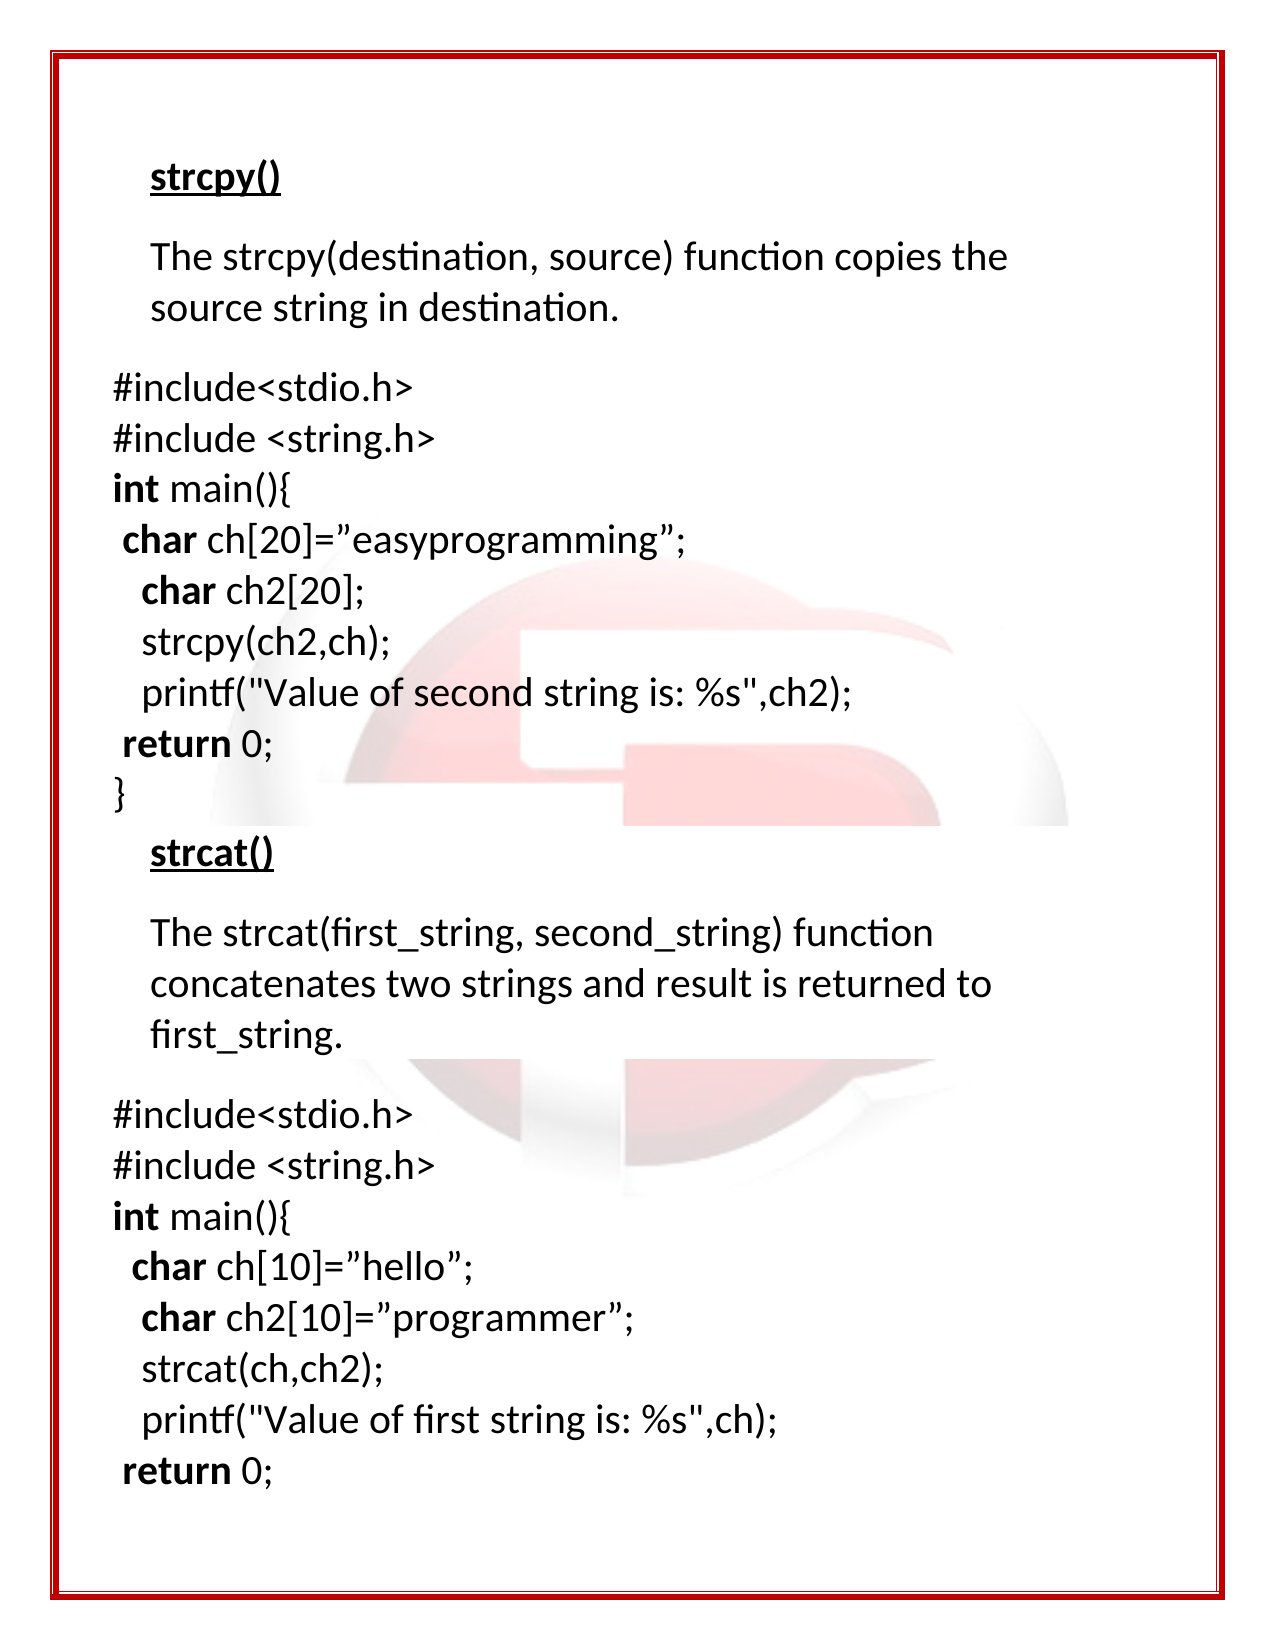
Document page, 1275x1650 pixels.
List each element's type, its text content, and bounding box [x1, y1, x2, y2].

text int main(){ [112, 462, 1125, 513]
text printf("Value of second string is: %s",ch2); [112, 666, 1125, 717]
subtitle strcat() [150, 826, 1125, 877]
text The strcpy(destination, source) function copies the source string in destination. [150, 230, 1125, 332]
text printf("Value of first string is: %s",ch); [112, 1393, 1125, 1444]
text return 0; [112, 1444, 1125, 1494]
text char ch2[10]=”programmer”; [112, 1291, 1125, 1342]
text #include <string.h> [112, 1139, 1125, 1189]
text #include<stdio.h> [112, 361, 1125, 412]
text The strcat(first_string, second_string) function concatenates two strings and result is returned to first_string. [150, 906, 1125, 1059]
subtitle strcpy() [150, 150, 1125, 201]
text char ch2[20]; [112, 564, 1125, 615]
text return 0; [112, 717, 1125, 767]
text char ch[20]=”easyprogramming”; [112, 513, 1125, 564]
text #include <string.h> [112, 412, 1125, 462]
text char ch[10]=”hello”; [112, 1240, 1125, 1291]
text strcat(ch,ch2); [112, 1342, 1125, 1393]
text strcpy(ch2,ch); [112, 615, 1125, 666]
text int main(){ [112, 1189, 1125, 1240]
text } [112, 767, 1125, 818]
text #include<stdio.h> [112, 1088, 1125, 1139]
